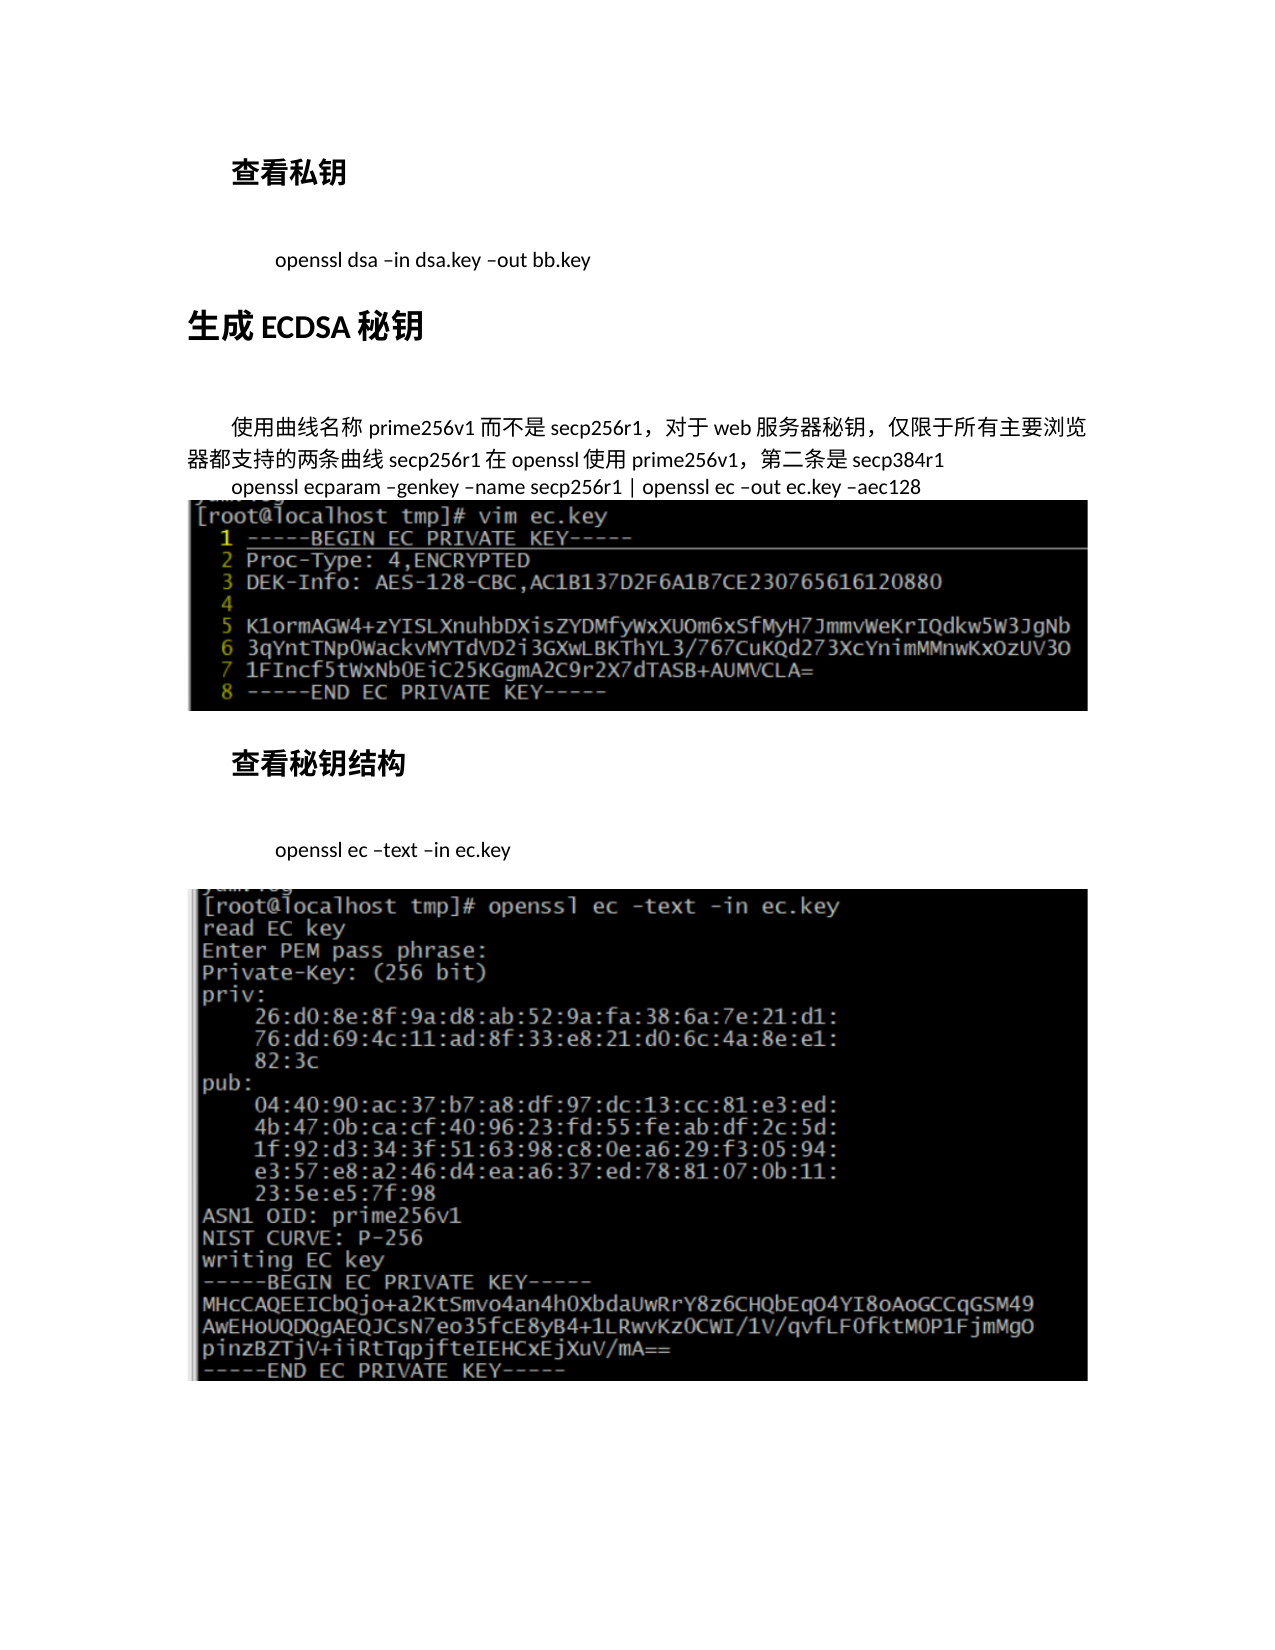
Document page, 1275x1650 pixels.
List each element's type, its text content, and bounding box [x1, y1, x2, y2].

subtitle 生成ECDSA秘钥 [187, 299, 1087, 348]
text openssl ec –text –in ec.key [187, 836, 1087, 863]
subtitle 查看私钥 [187, 150, 1087, 192]
text openssl dsa –in dsa.key –out bb.key [187, 246, 1087, 272]
picture [187, 500, 1088, 711]
text 使用曲线名称prime256v1而不是secp256r1，对于web服务器秘钥，仅限于所有主要浏览器都支持的两条曲线secp256r1在openssl使用prime256v1，第二条是secp384r1 [187, 410, 1087, 473]
text openssl ecparam –genkey –name secp256r1 | openssl ec –out ec.key –aec128 [187, 473, 1087, 500]
picture [187, 889, 1088, 1381]
subtitle 查看秘钥结构 [187, 740, 1087, 782]
